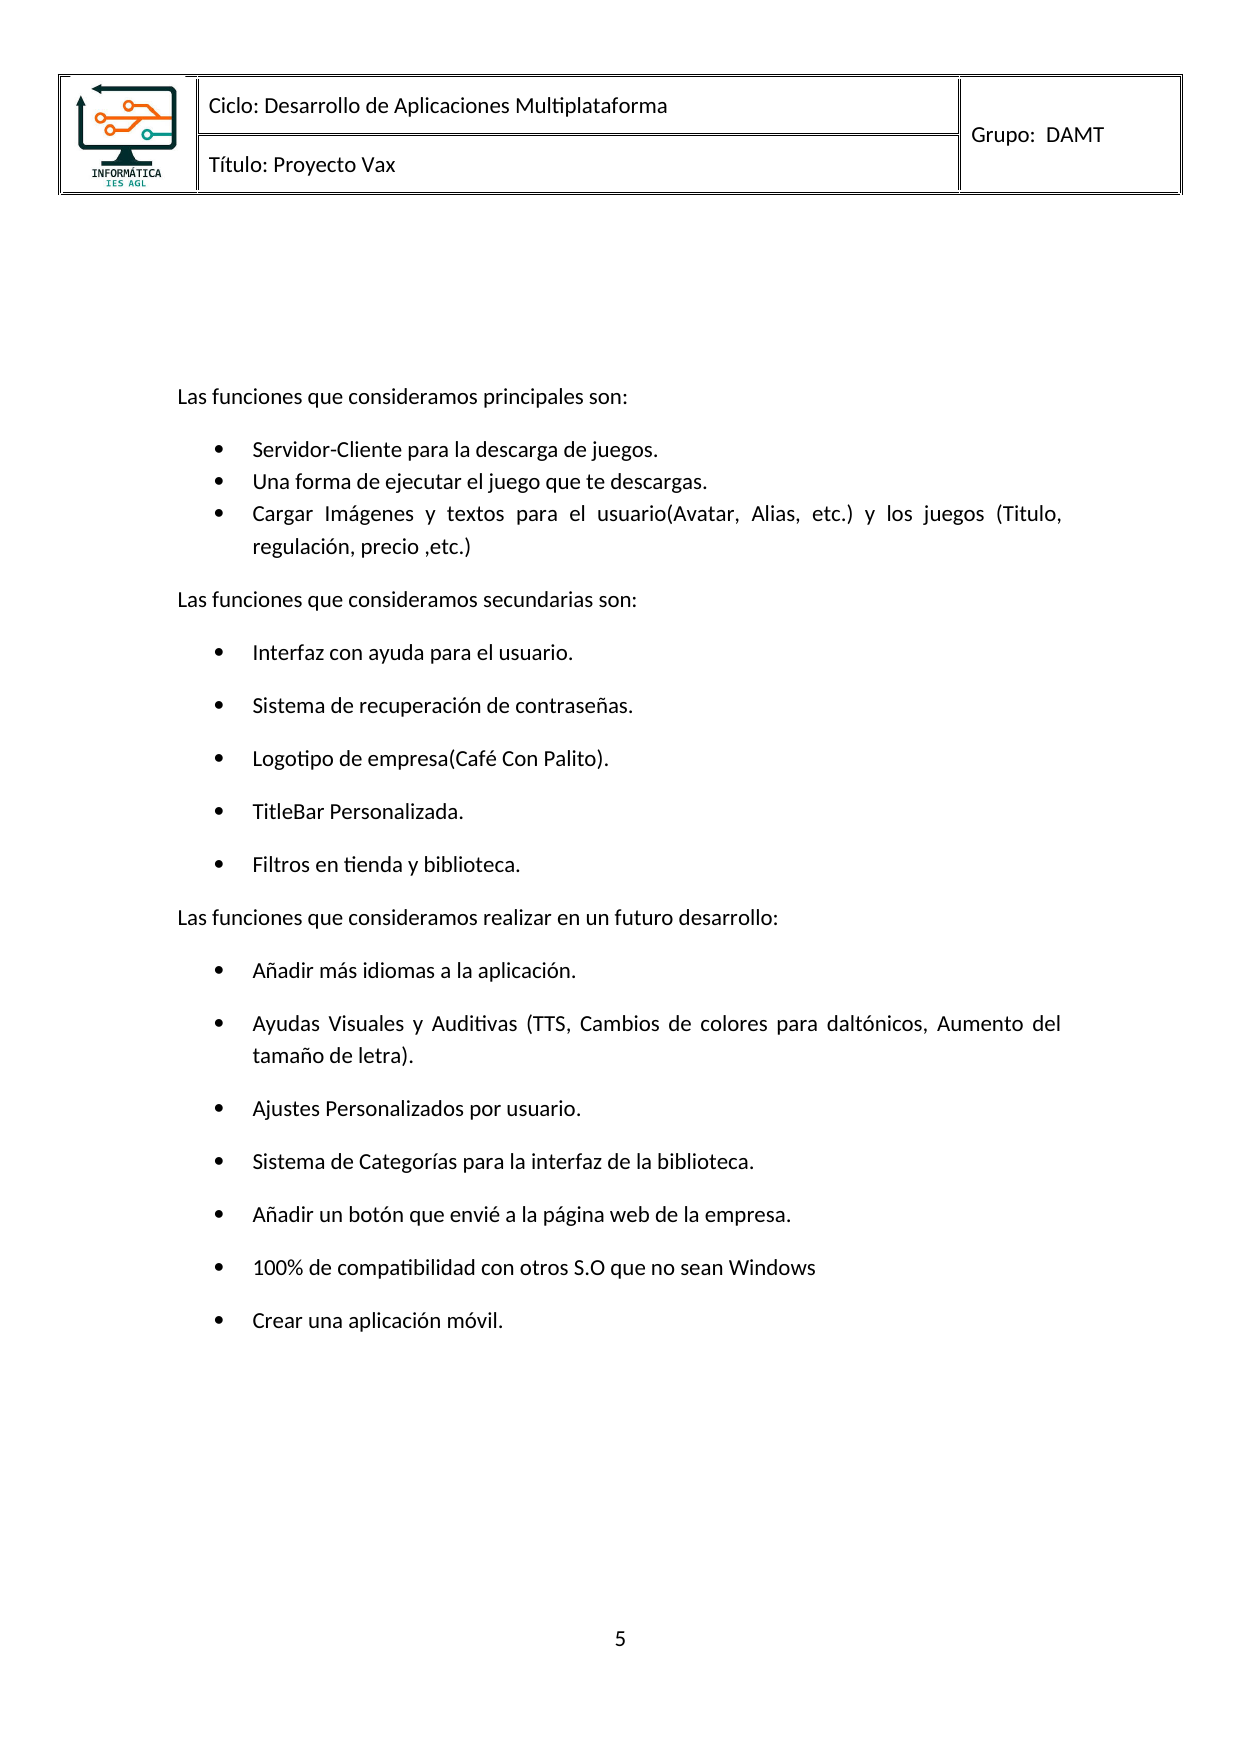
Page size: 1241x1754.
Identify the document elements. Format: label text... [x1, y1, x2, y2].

list Interfaz con ayuda para el usuario. [215, 638, 1063, 666]
text Las funciones que consideramos secundarias son: [177, 585, 1063, 613]
list TitleBar Personalizada. [215, 797, 1063, 825]
list Una forma de ejecutar el juego que te descargas. [215, 467, 1063, 495]
list Crear una aplicación móvil. [215, 1306, 1063, 1334]
list Ayudas Visuales y Auditivas (TTS, Cambios de colores para daltónicos, Aumento del tamaño de letra). [215, 1009, 1063, 1069]
list Cargar Imágenes y textos para el usuario(Avatar, Alias, etc.) y los juegos (Titulo, regulación, precio ,etc.) [215, 499, 1063, 560]
list Ajustes Personalizados por usuario. [215, 1094, 1063, 1122]
text Las funciones que consideramos principales son: [177, 382, 1063, 410]
list Sistema de Categorías para la interfaz de la biblioteca. [215, 1147, 1063, 1175]
picture [70, 76, 186, 192]
list Servidor-Cliente para la descarga de juegos. [215, 435, 1063, 463]
list Sistema de recuperación de contraseñas. [215, 691, 1063, 719]
list Filtros en tienda y biblioteca. [215, 850, 1063, 878]
text Las funciones que consideramos realizar en un futuro desarrollo: [177, 903, 1063, 931]
list Logotipo de empresa(Café Con Palito). [215, 744, 1063, 772]
list 100% de compatibilidad con otros S.O que no sean Windows [215, 1253, 1063, 1281]
list Añadir un botón que envié a la página web de la empresa. [215, 1200, 1063, 1228]
list Añadir más idiomas a la aplicación. [215, 956, 1063, 984]
